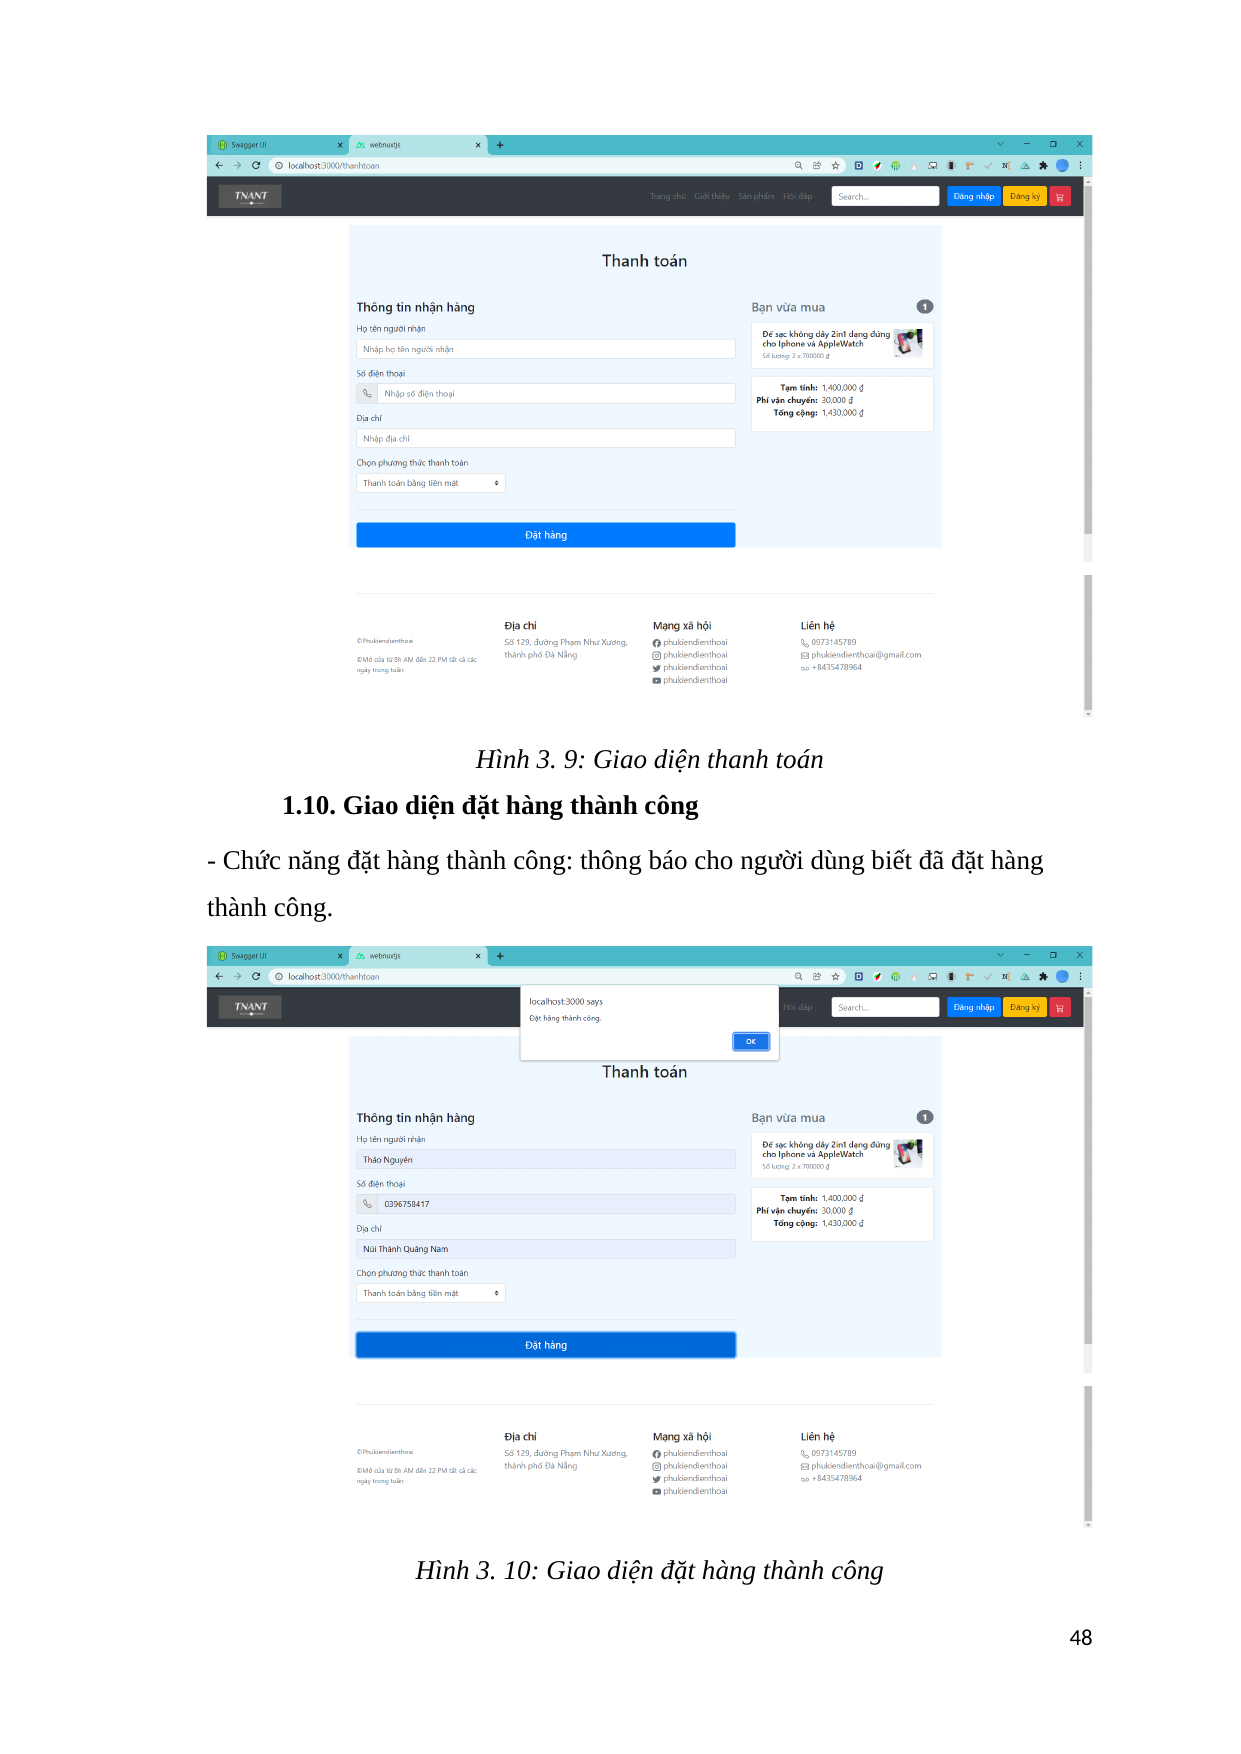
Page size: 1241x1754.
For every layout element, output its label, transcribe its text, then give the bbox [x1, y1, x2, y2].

picture [206, 575, 1093, 717]
text Giao diện đặt hàng thành công [282, 789, 1092, 821]
picture [206, 946, 1093, 1373]
picture [206, 135, 1093, 562]
text - Chức năng đặt hàng thành công: thông báo cho người dùng biết đã đặt hàng thành công. [207, 844, 1092, 922]
picture [206, 1386, 1093, 1528]
